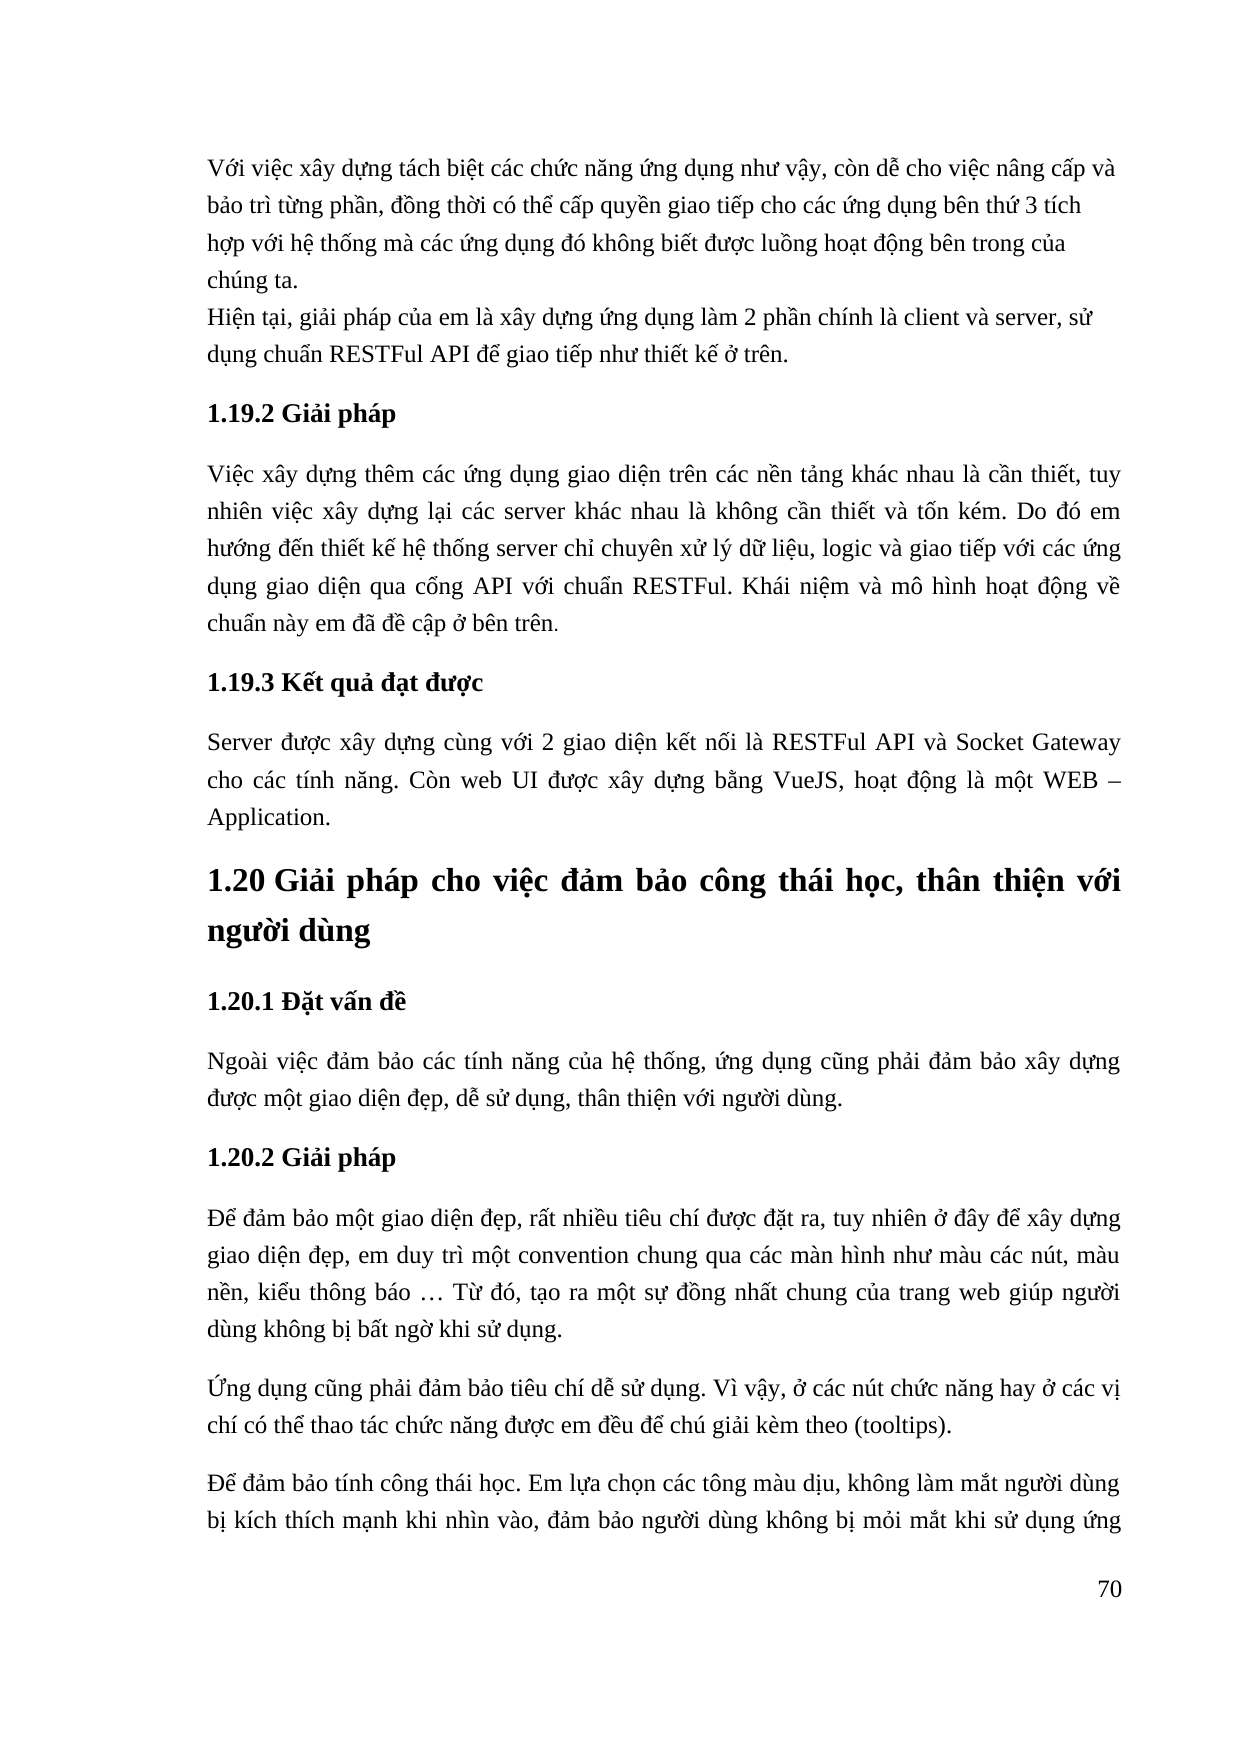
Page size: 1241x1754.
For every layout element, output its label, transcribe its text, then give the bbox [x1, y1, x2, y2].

text Việc xây dựng thêm các ứng dụng giao diện trên các nền tảng khác nhau là cần thiết, tuy nhiên việc xây dựng lại các server khác nhau là không cần thiết và tốn kém. Do đó em hướng đến thiết kế hệ thống server chỉ chuyên xử lý dữ liệu, logic và giao tiếp với các ứng dụng giao diện qua cổng API với chuẩn RESTFul. Khái niệm và mô hình hoạt động về chuẩn này em đã đề cập ở bên trên. [207, 459, 1122, 637]
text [207, 1468, 1122, 1534]
subtitle Giải pháp [207, 1141, 1122, 1172]
text Server được xây dựng cùng với 2 giao diện kết nối là RESTFul API và Socket Gateway cho các tính năng. Còn web UI được xây dựng bằng VueJS, hoạt động là một WEB – Application. [207, 727, 1122, 831]
text Ứng dụng cũng phải đảm bảo tiêu chí dễ sử dụng. Vì vậy, ở các nút chức năng hay ở các vị chí có thể thao tác chức năng được em đều để chú giải kèm theo (tooltips). [207, 1373, 1122, 1439]
subtitle Giải pháp cho việc đảm bảo công thái học, thân thiện với người dùng [207, 860, 1122, 948]
text Với việc xây dựng tách biệt các chức năng ứng dụng như vậy, còn dễ cho việc nâng cấp và bảo trì từng phần, đồng thời có thể cấp quyền giao tiếp cho các ứng dụng bên thứ 3 tích hợp với hệ thống mà các ứng dụng đó không biết được luồng hoạt động bên trong của chúng ta. Hiện tại, giải pháp của em là xây dựng ứng dụng làm 2 phần chính là client và server, sử dụng chuẩn RESTFul API để giao tiếp như thiết kế ở trên. [207, 118, 1122, 368]
text Ngoài việc đảm bảo các tính năng của hệ thống, ứng dụng cũng phải đảm bảo xây dựng được một giao diện đẹp, dễ sử dụng, thân thiện với người dùng. [207, 1046, 1122, 1112]
subtitle Đặt vấn đề [207, 985, 1122, 1016]
subtitle Giải pháp [207, 398, 1122, 429]
subtitle Kết quả đạt được [207, 666, 1122, 697]
text Để đảm bảo một giao diện đẹp, rất nhiều tiêu chí được đặt ra, tuy nhiên ở đây để xây dựng giao diện đẹp, em duy trì một convention chung qua các màn hình như màu các nút, màu nền, kiểu thông báo … Từ đó, tạo ra một sự đồng nhất chung của trang web giúp người dùng không bị bất ngờ khi sử dụng. [207, 1203, 1122, 1343]
